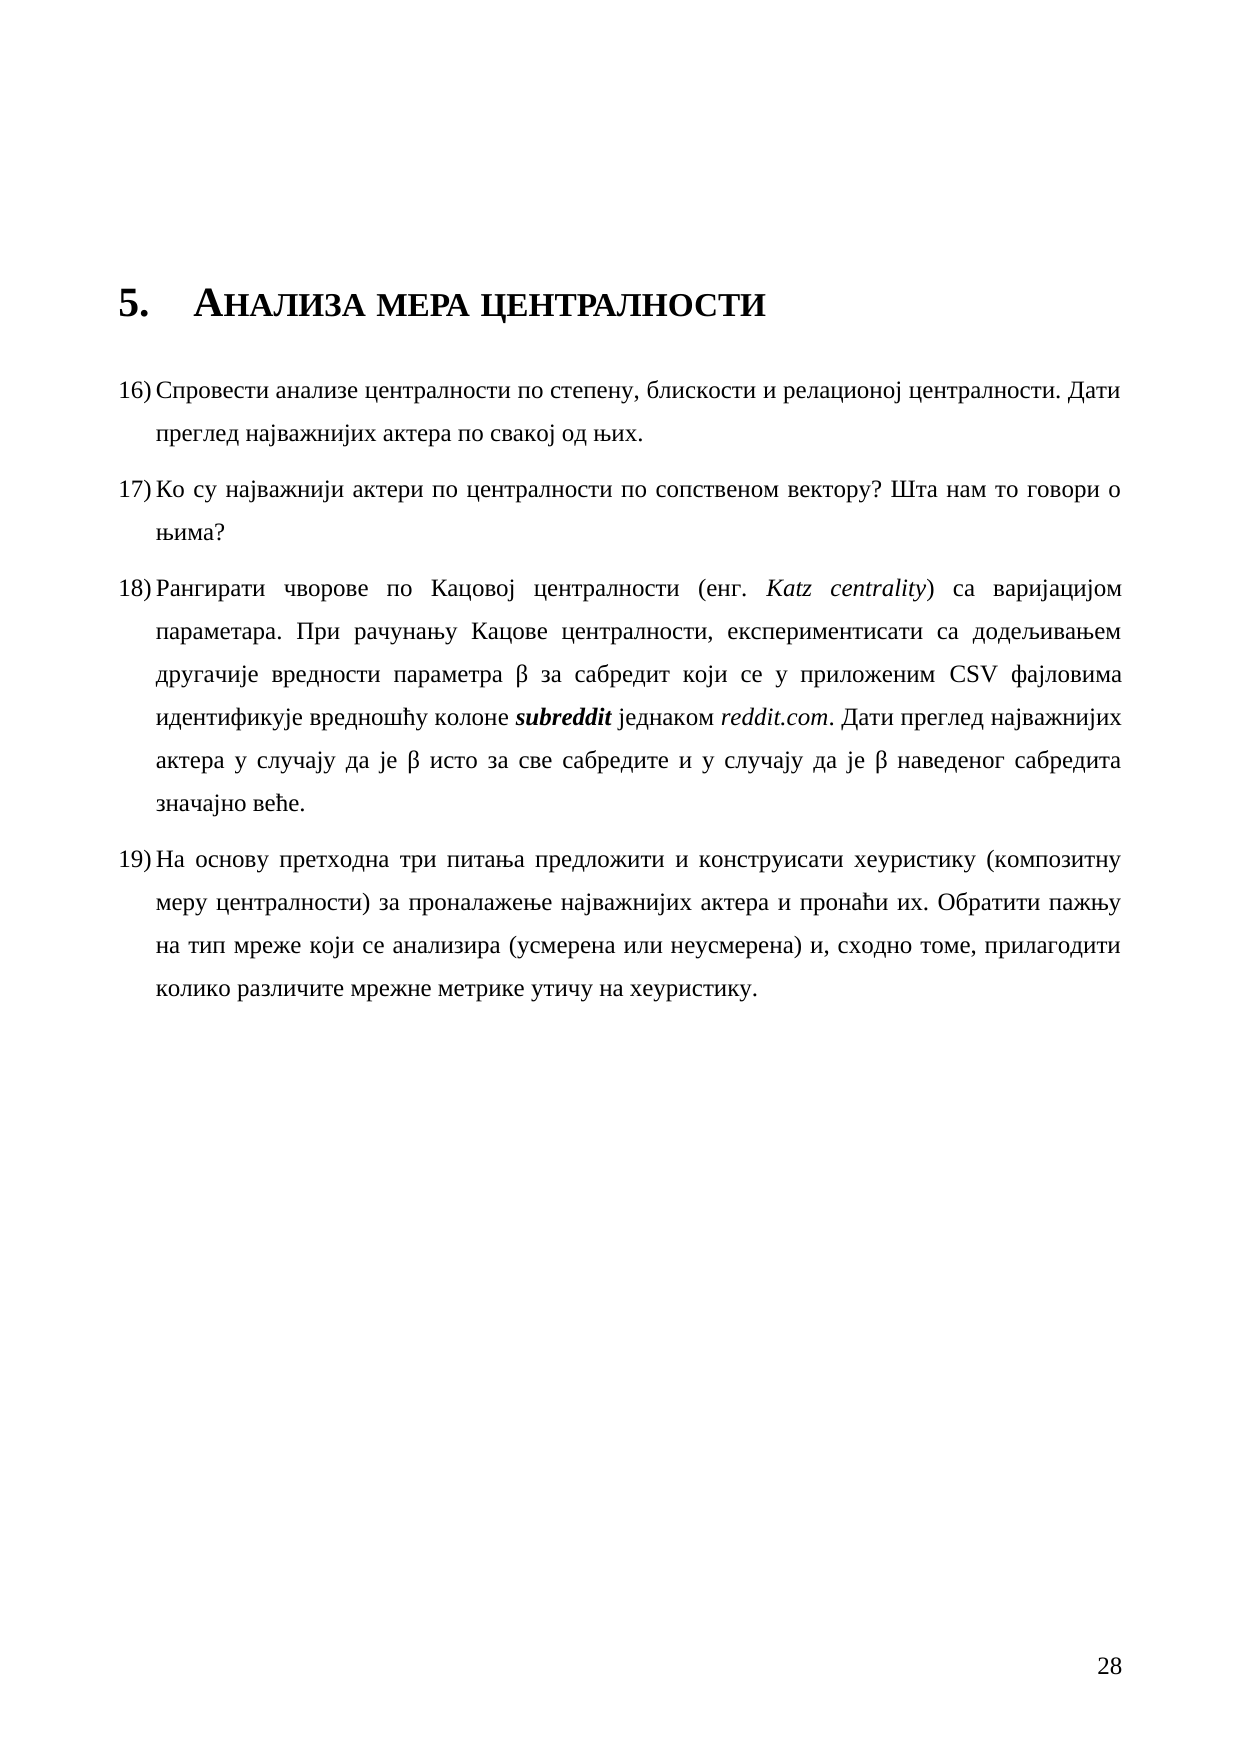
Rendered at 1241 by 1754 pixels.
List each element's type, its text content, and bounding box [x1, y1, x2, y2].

list Спровести анализе централности по степену, блискости и релационој централности. Дати преглед најважнијих актера по свакој од њих. [118, 375, 1122, 447]
list Ко су најважнији актери по централности по сопственом вектору? Шта нам то говори о њима? [118, 474, 1122, 546]
subtitle Анализа мера централности [118, 277, 1122, 325]
list На основу претходна три питања предложити и конструисати хеуристику (композитну меру централности) за проналажење најважнијих актера и пронаћи их. Обратити пажњу на тип мреже који се анализира (усмерена или неусмерена) и, сходно томе, прилагодити колико различите мрежне метрике утичу на хеуристику. [118, 844, 1122, 1002]
list Рангирати чворове по Кацовој централности (енг. Katz centrality) са варијацијом параметара. При рачунању Кацове централности, експериментисати са додељивањем другачије вредности параметра β за сабредит који се у приложеним CSV фајловима идентификује врeдношћу колоне subreddit једнаком reddit.com. Дати преглед најважнијих актера у случају да је β исто за све сабредите и у случају да је β наведеног сабредита значајно веће. [118, 573, 1122, 817]
